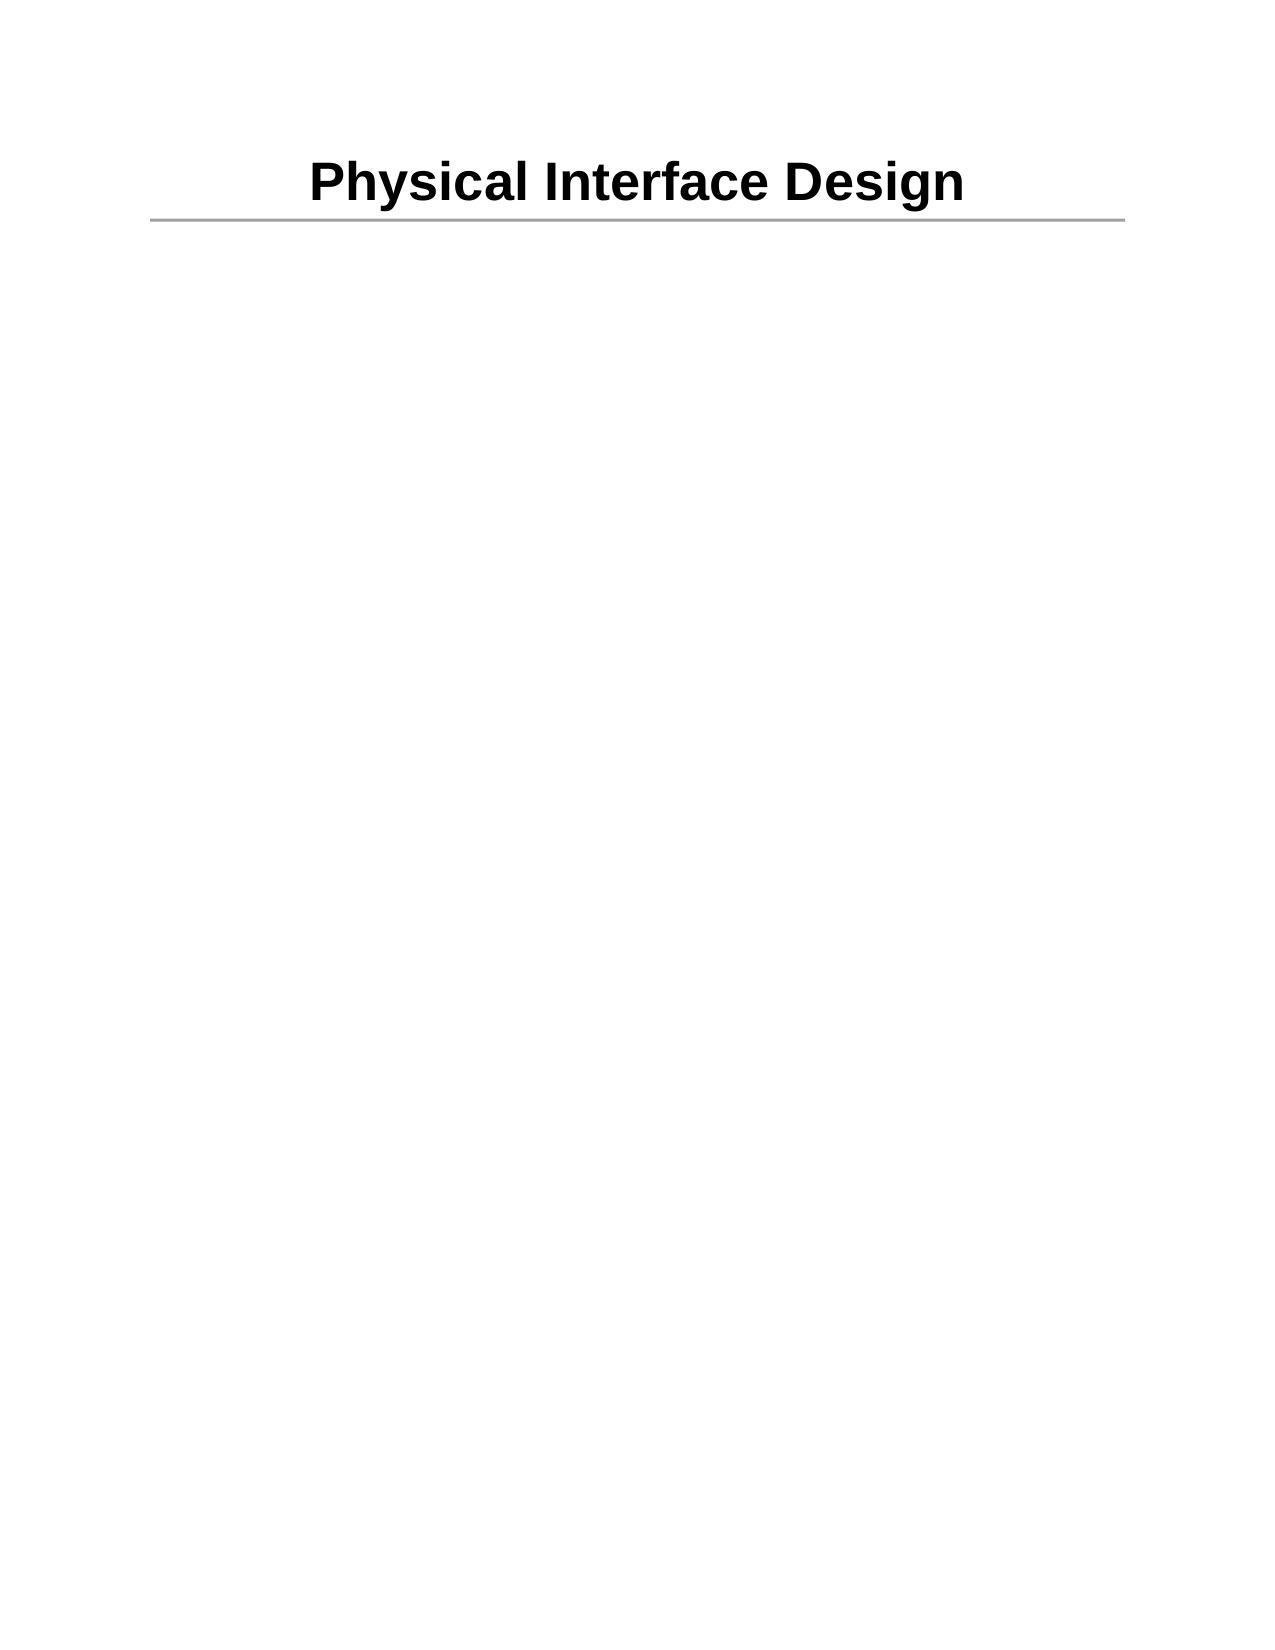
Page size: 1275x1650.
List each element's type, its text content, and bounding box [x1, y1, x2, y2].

title Physical Interface Design [150, 150, 1125, 212]
